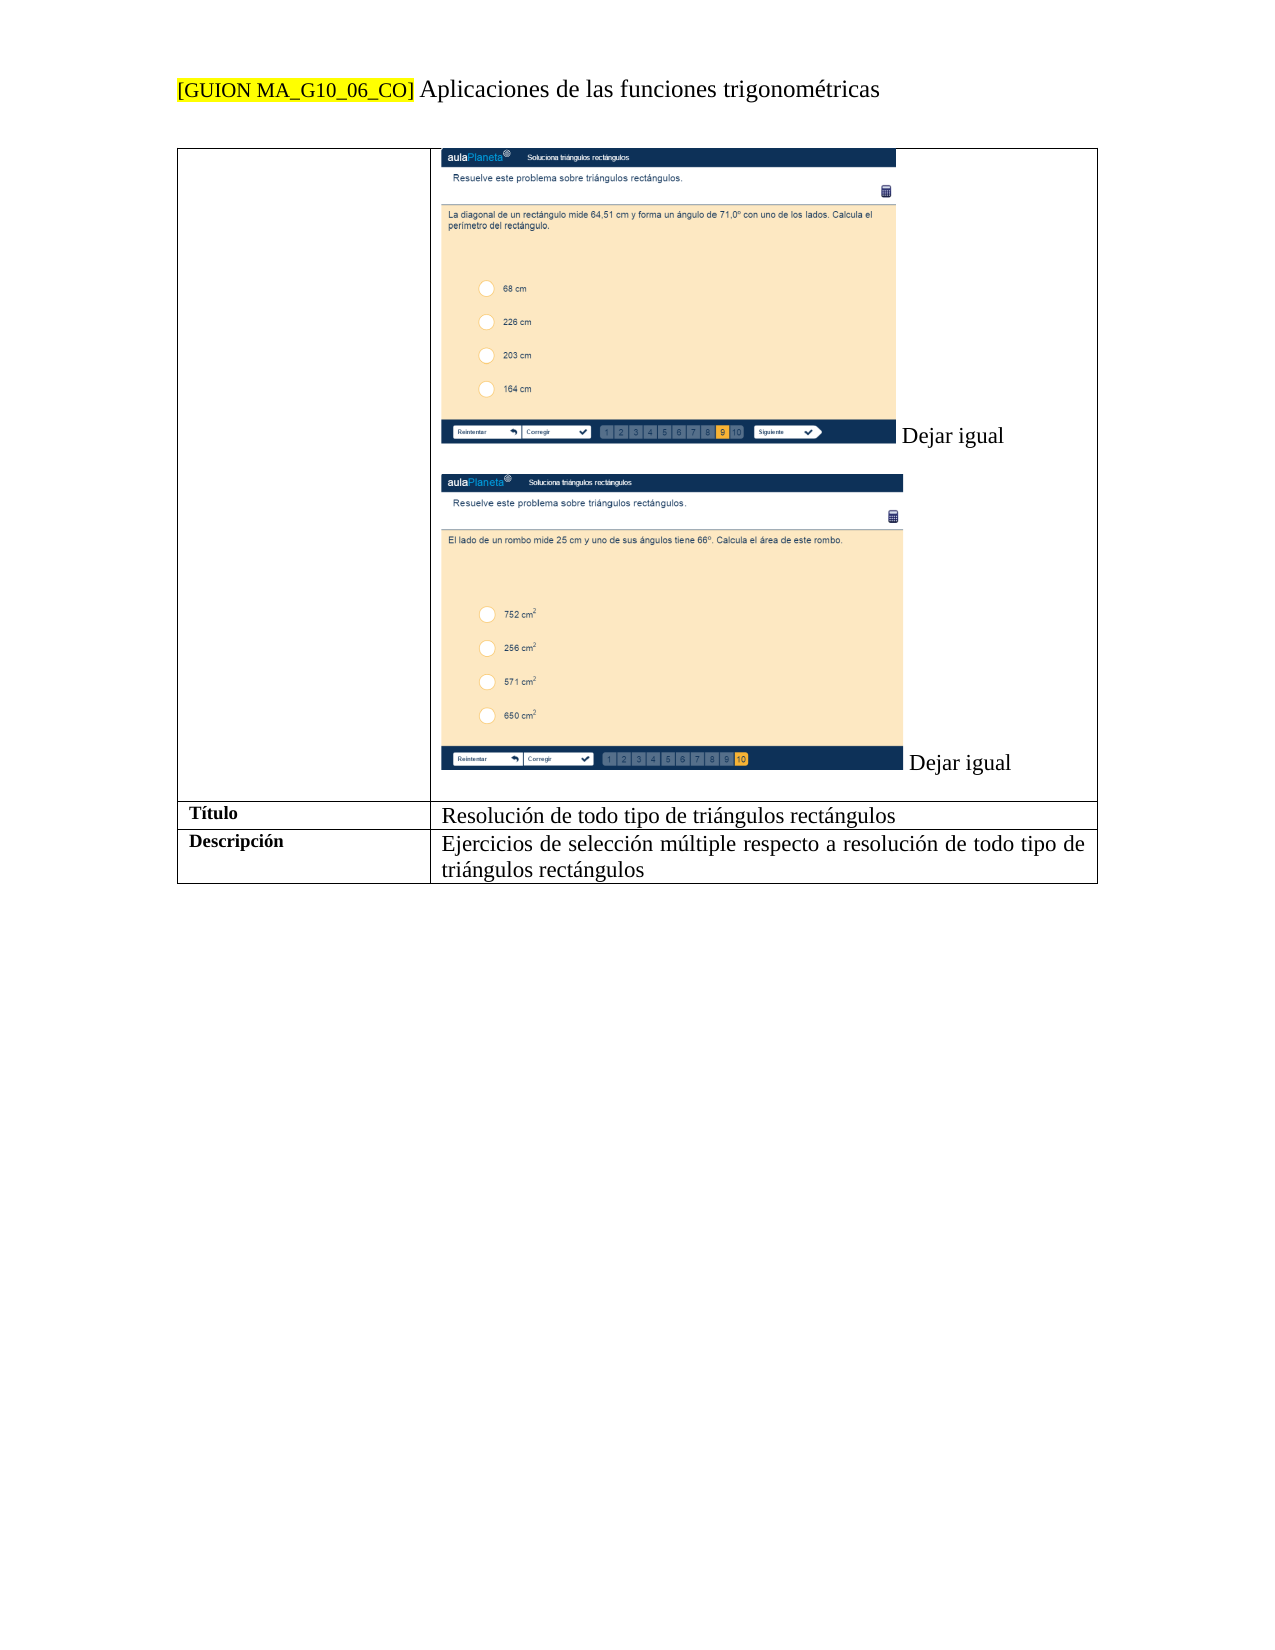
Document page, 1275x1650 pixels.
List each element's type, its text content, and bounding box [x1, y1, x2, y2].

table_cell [178, 149, 430, 801]
picture [441, 148, 896, 444]
table_cell Ejercicios de selección múltiple respecto a resolución de todo tipo de triángulos rectángulos [431, 830, 1097, 882]
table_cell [431, 149, 1097, 801]
table_cell Título [178, 802, 430, 829]
table_cell Resolución de todo tipo de triángulos rectángulos [431, 802, 1097, 829]
table_cell Descripción [178, 830, 430, 882]
picture [441, 474, 904, 770]
